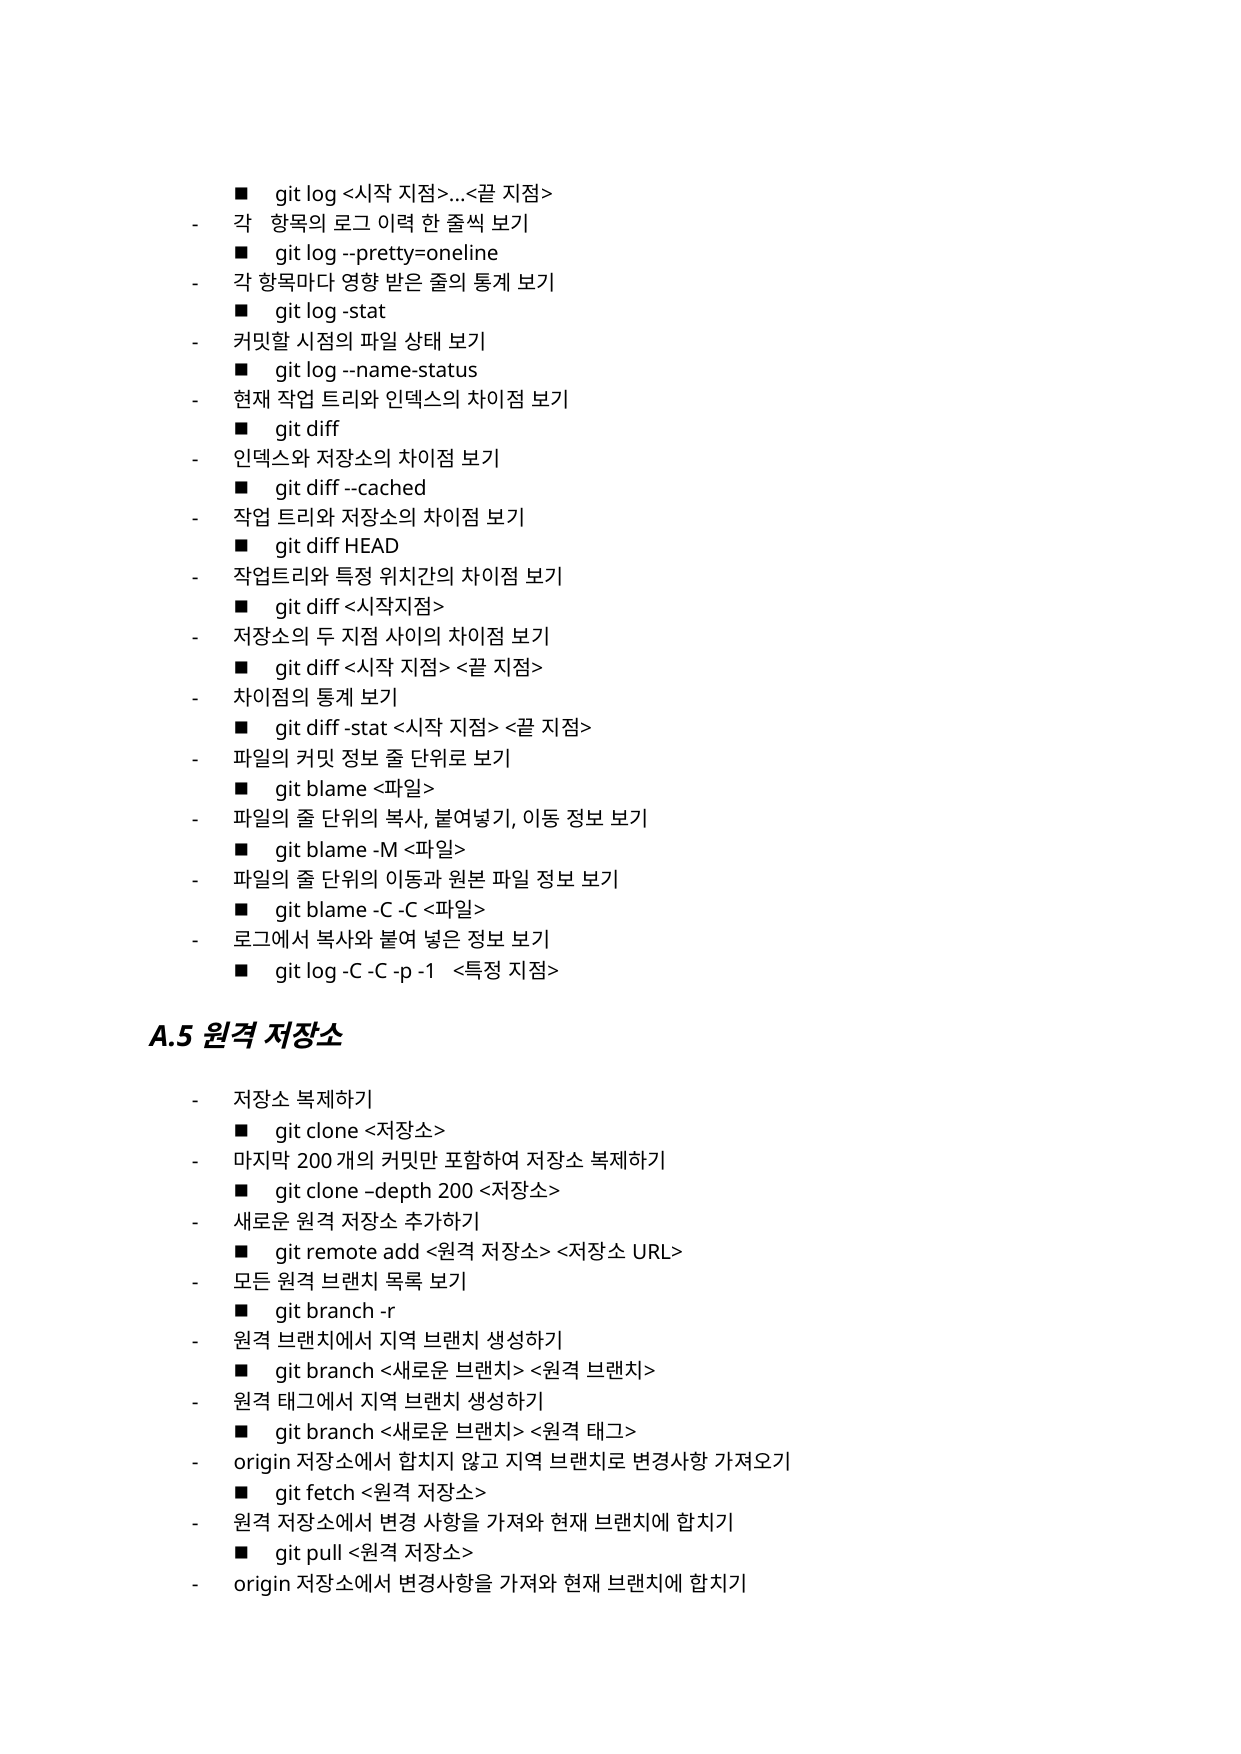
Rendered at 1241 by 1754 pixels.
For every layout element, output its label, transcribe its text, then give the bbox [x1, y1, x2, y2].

list 원격 저장소에서 변경 사항을 가져와 현재 브랜치에 합치기 [192, 1506, 1090, 1536]
list 인덱스와 저장소의 차이점 보기 [192, 442, 1090, 473]
list git blame -C -C <파일> [233, 893, 1090, 924]
list git fetch <원격 저장소> [233, 1476, 1090, 1506]
list 작업트리와 특정 위치간의 차이점 보기 [192, 560, 1090, 590]
list git remote add <원격 저장소> <저장소 URL> [233, 1235, 1090, 1266]
list 파일의 줄 단위의 복사, 붙여넣기, 이동 정보 보기 [192, 802, 1090, 833]
list git diff --cached [233, 473, 1090, 501]
list 작업 트리와 저장소의 차이점 보기 [192, 501, 1090, 532]
list 현재 작업 트리와 인덱스의 차이점 보기 [192, 384, 1090, 414]
list 저장소 복제하기 [192, 1084, 1090, 1114]
list 파일의 커밋 정보 줄 단위로 보기 [192, 742, 1090, 772]
list git log --pretty=oneline [233, 238, 1090, 266]
list 파일의 줄 단위의 이동과 원본 파일 정보 보기 [192, 863, 1090, 893]
list origin 저장소에서 합치지 않고 지역 브랜치로 변경사항 가져오기 [192, 1446, 1090, 1476]
list 각 항목의 로그 이력 한 줄씩 보기 [192, 207, 1090, 238]
list 새로운 원격 저장소 추가하기 [192, 1205, 1090, 1235]
list git diff -stat <시작 지점> <끝 지점> [233, 712, 1090, 742]
list git clone <저장소> [233, 1114, 1090, 1144]
list git blame -M <파일> [233, 833, 1090, 863]
list git pull <원격 저장소> [233, 1536, 1090, 1567]
list git branch <새로운 브랜치> <원격 브랜치> [233, 1354, 1090, 1385]
list origin 저장소에서 변경사항을 가져와 현재 브랜치에 합치기 [192, 1567, 1090, 1597]
list git branch <새로운 브랜치> <원격 태그> [233, 1415, 1090, 1446]
list git log --name-status [233, 355, 1090, 384]
list git log <시작 지점>...<끝 지점> [233, 177, 1090, 207]
list 원격 태그에서 지역 브랜치 생성하기 [192, 1385, 1090, 1415]
subtitle A.5 원격 저장소 [150, 1013, 1090, 1055]
list git log -stat [233, 297, 1090, 325]
list git clone –depth 200 <저장소> [233, 1174, 1090, 1205]
list git diff HEAD [233, 532, 1090, 560]
list 저장소의 두 지점 사이의 차이점 보기 [192, 621, 1090, 651]
list 커밋할 시점의 파일 상태 보기 [192, 325, 1090, 355]
list git branch -r [233, 1296, 1090, 1324]
list git diff <시작 지점> <끝 지점> [233, 651, 1090, 681]
list 원격 브랜치에서 지역 브랜치 생성하기 [192, 1324, 1090, 1354]
list 마지막 200개의 커밋만 포함하여 저장소 복제하기 [192, 1144, 1090, 1174]
list git diff [233, 414, 1090, 442]
list 모든 원격 브랜치 목록 보기 [192, 1266, 1090, 1296]
list 차이점의 통계 보기 [192, 681, 1090, 712]
list git diff <시작지점> [233, 590, 1090, 621]
list 각 항목마다 영향 받은 줄의 통계 보기 [192, 266, 1090, 297]
list git log -C -C -p -1 <특정 지점> [233, 954, 1090, 984]
list 로그에서 복사와 붙여 넣은 정보 보기 [192, 924, 1090, 954]
list git blame <파일> [233, 772, 1090, 802]
